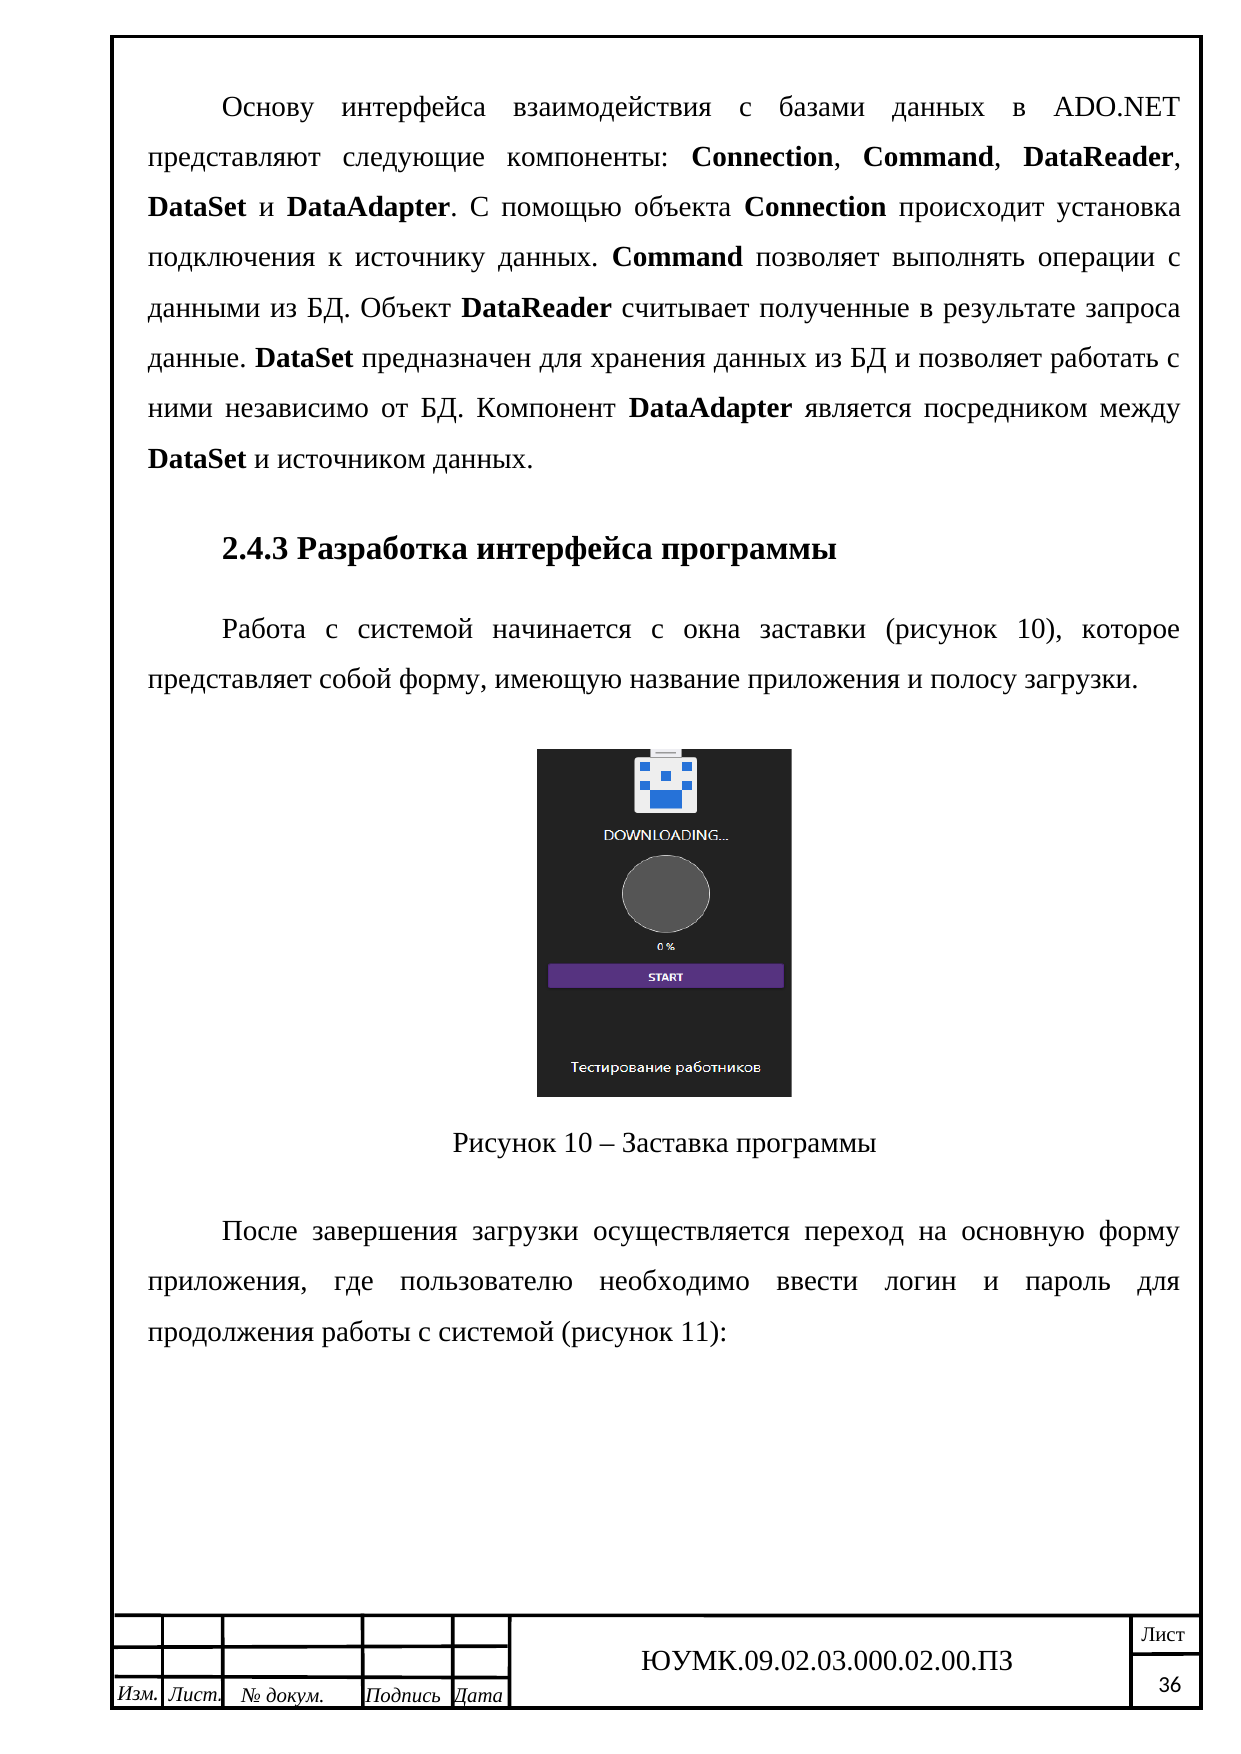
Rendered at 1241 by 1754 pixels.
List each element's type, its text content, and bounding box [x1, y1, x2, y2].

subtitle 2.4.3 Разработка интерфейса программы [148, 529, 1181, 567]
list Работа с системой начинается с окна заставки (рисунок 10), которое представляет собой форму, имеющую название приложения и полосу загрузки. [148, 611, 1181, 695]
picture [537, 749, 792, 1097]
list Рисунок 10 – Заставка программы [118, 1125, 1211, 1159]
list После завершения загрузки осуществляется переход на основную форму приложения, где пользователю необходимо ввести логин и пароль для продолжения работы с системой (рисунок 11): [148, 1213, 1181, 1347]
text Основу интерфейса взаимодействия с базами данных в ADO.NET представляют следующие компоненты: Connection, Command, DataReader, DataSet и DataAdapter. С помощью объекта Connection происходит установка подключения к источнику данных. Command позволяет выполнять операции с данными из БД. Объект DataReader считывает полученные в результате запроса данные. DataSet предназначен для хранения данных из БД и позволяет работать с ними независимо от БД. Компонент DataAdapter является посредником между DataSet и источником данных. [148, 89, 1181, 474]
